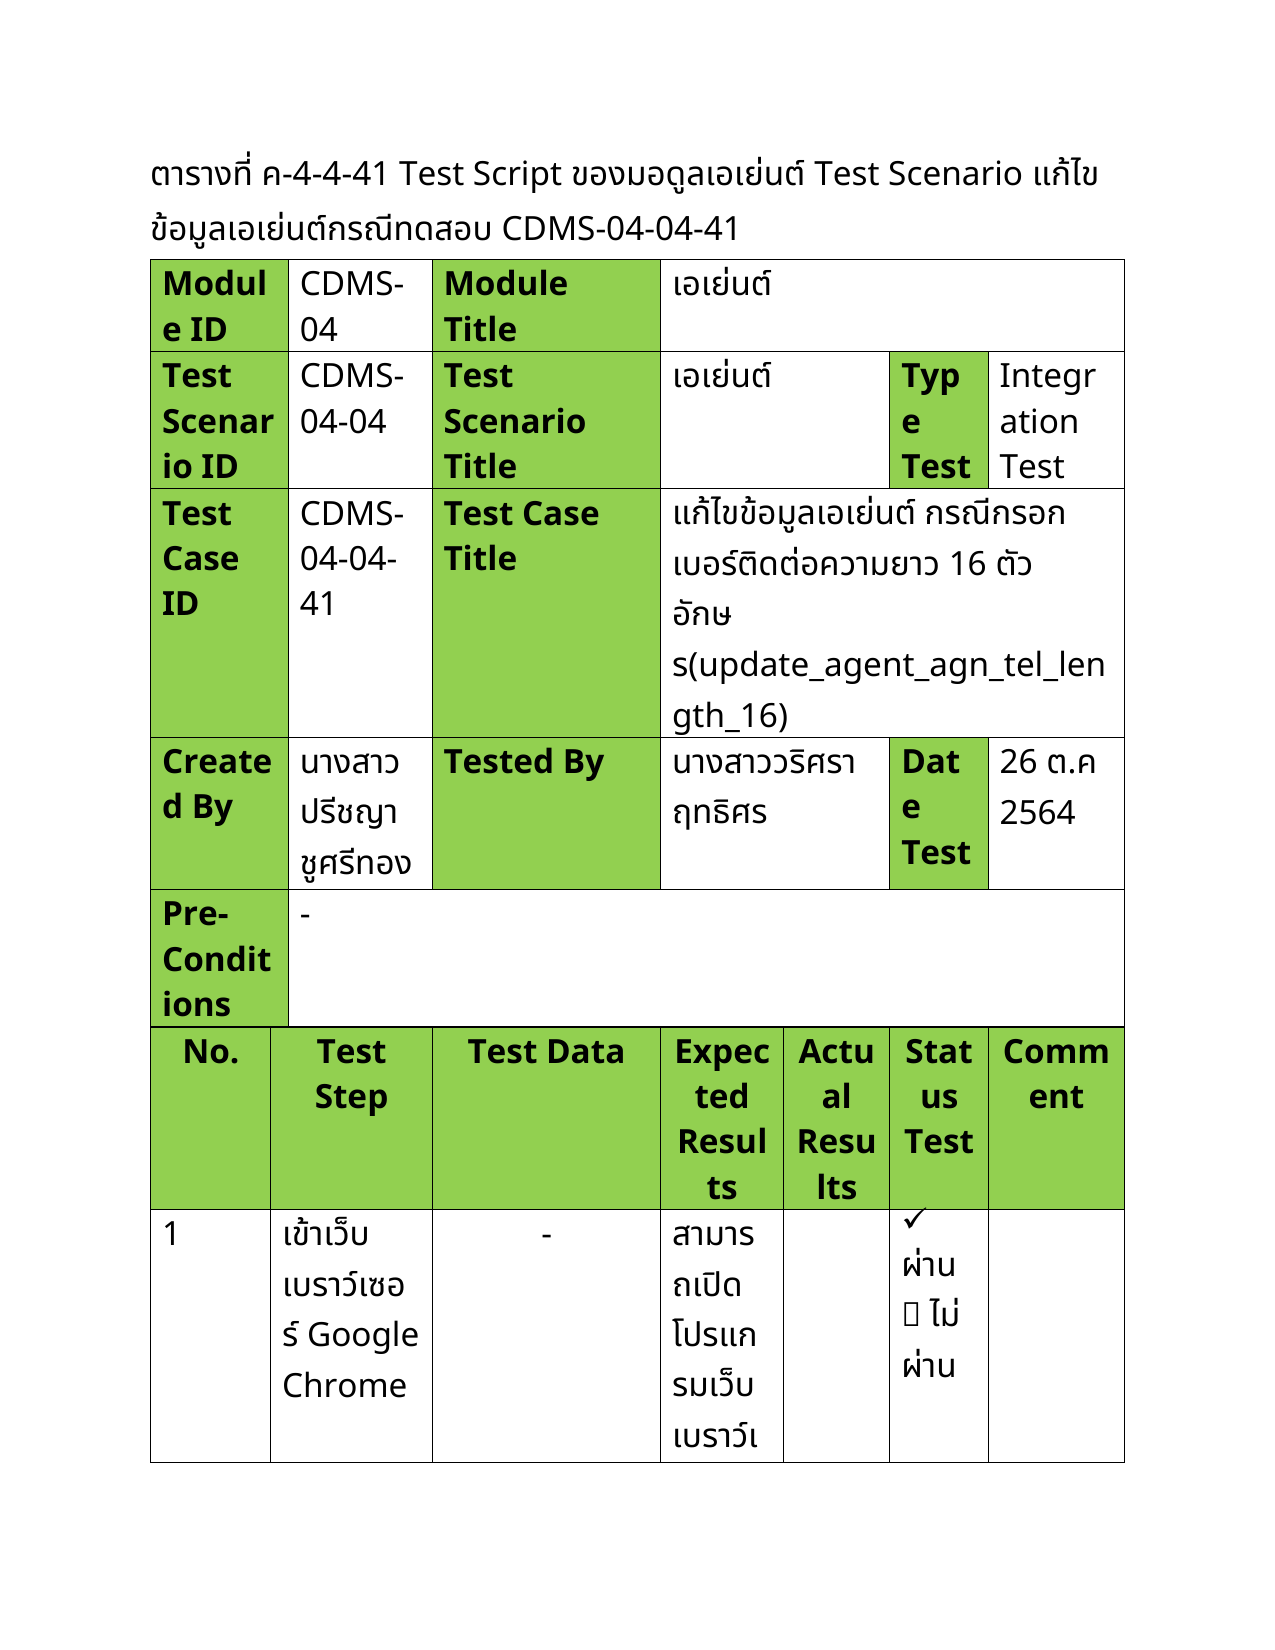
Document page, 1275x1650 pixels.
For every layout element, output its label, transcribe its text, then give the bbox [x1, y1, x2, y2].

table_header เอเย่นต์ [661, 260, 1124, 351]
table_cell เอเย่นต์ [661, 352, 889, 488]
table_cell นางสาววริศรา ฤทธิศร [661, 738, 889, 889]
table_cell - [289, 890, 1124, 1026]
table_cell Pre-Conditions [151, 890, 288, 1026]
table_cell Created By [151, 738, 288, 889]
table_cell No. [151, 1028, 270, 1209]
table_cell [271, 1210, 432, 1462]
table_cell Integration Test [989, 352, 1124, 488]
table_cell Test Case ID [151, 489, 288, 737]
table_cell Test Step [271, 1028, 432, 1209]
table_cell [661, 1210, 783, 1462]
table_cell Test Case Title [433, 489, 660, 737]
table_cell นางสาวปรีชญา ชูศรีทอง [289, 738, 432, 889]
table_header Module Title [433, 260, 660, 351]
table_cell Comment [989, 1028, 1124, 1209]
table_cell 1 [151, 1210, 270, 1462]
table_cell ผ่าน  ไม่ผ่าน [890, 1210, 988, 1462]
table_cell แก้ไขข้อมูลเอเย่นต์ กรณีกรอกเบอร์ติดต่อความยาว 16 ตัวอักษร(update_agent_agn_tel_length_16) [661, 489, 1124, 737]
table_cell CDMS-04-04-41 [289, 489, 432, 737]
table_cell [784, 1210, 889, 1462]
table_header Module ID [151, 260, 288, 351]
table_cell Expected Results [661, 1028, 783, 1209]
table_cell CDMS-04-04 [289, 352, 432, 488]
table_cell Date Test [890, 738, 988, 889]
subtitle ตารางที่ ค-4-4-41 Test Script ของมอดูลเอเย่นต์ Test Scenario แก้ไขข้อมูลเอเย่นต์กรณีทดสอบ CDMS-04-04-41 [150, 150, 1125, 255]
table_cell Test Data [433, 1028, 660, 1209]
table_cell Type Test [890, 352, 988, 488]
table_cell Status Test [890, 1028, 988, 1209]
table_cell Test Scenario ID [151, 352, 288, 488]
table_cell [989, 1210, 1124, 1462]
table_cell - [433, 1210, 660, 1462]
table_cell Tested By [433, 738, 660, 889]
table_cell Actual Results [784, 1028, 889, 1209]
table_cell Test Scenario Title [433, 352, 660, 488]
table_header CDMS-04 [289, 260, 432, 351]
table_cell 26 ต.ค 2564 [989, 738, 1124, 889]
